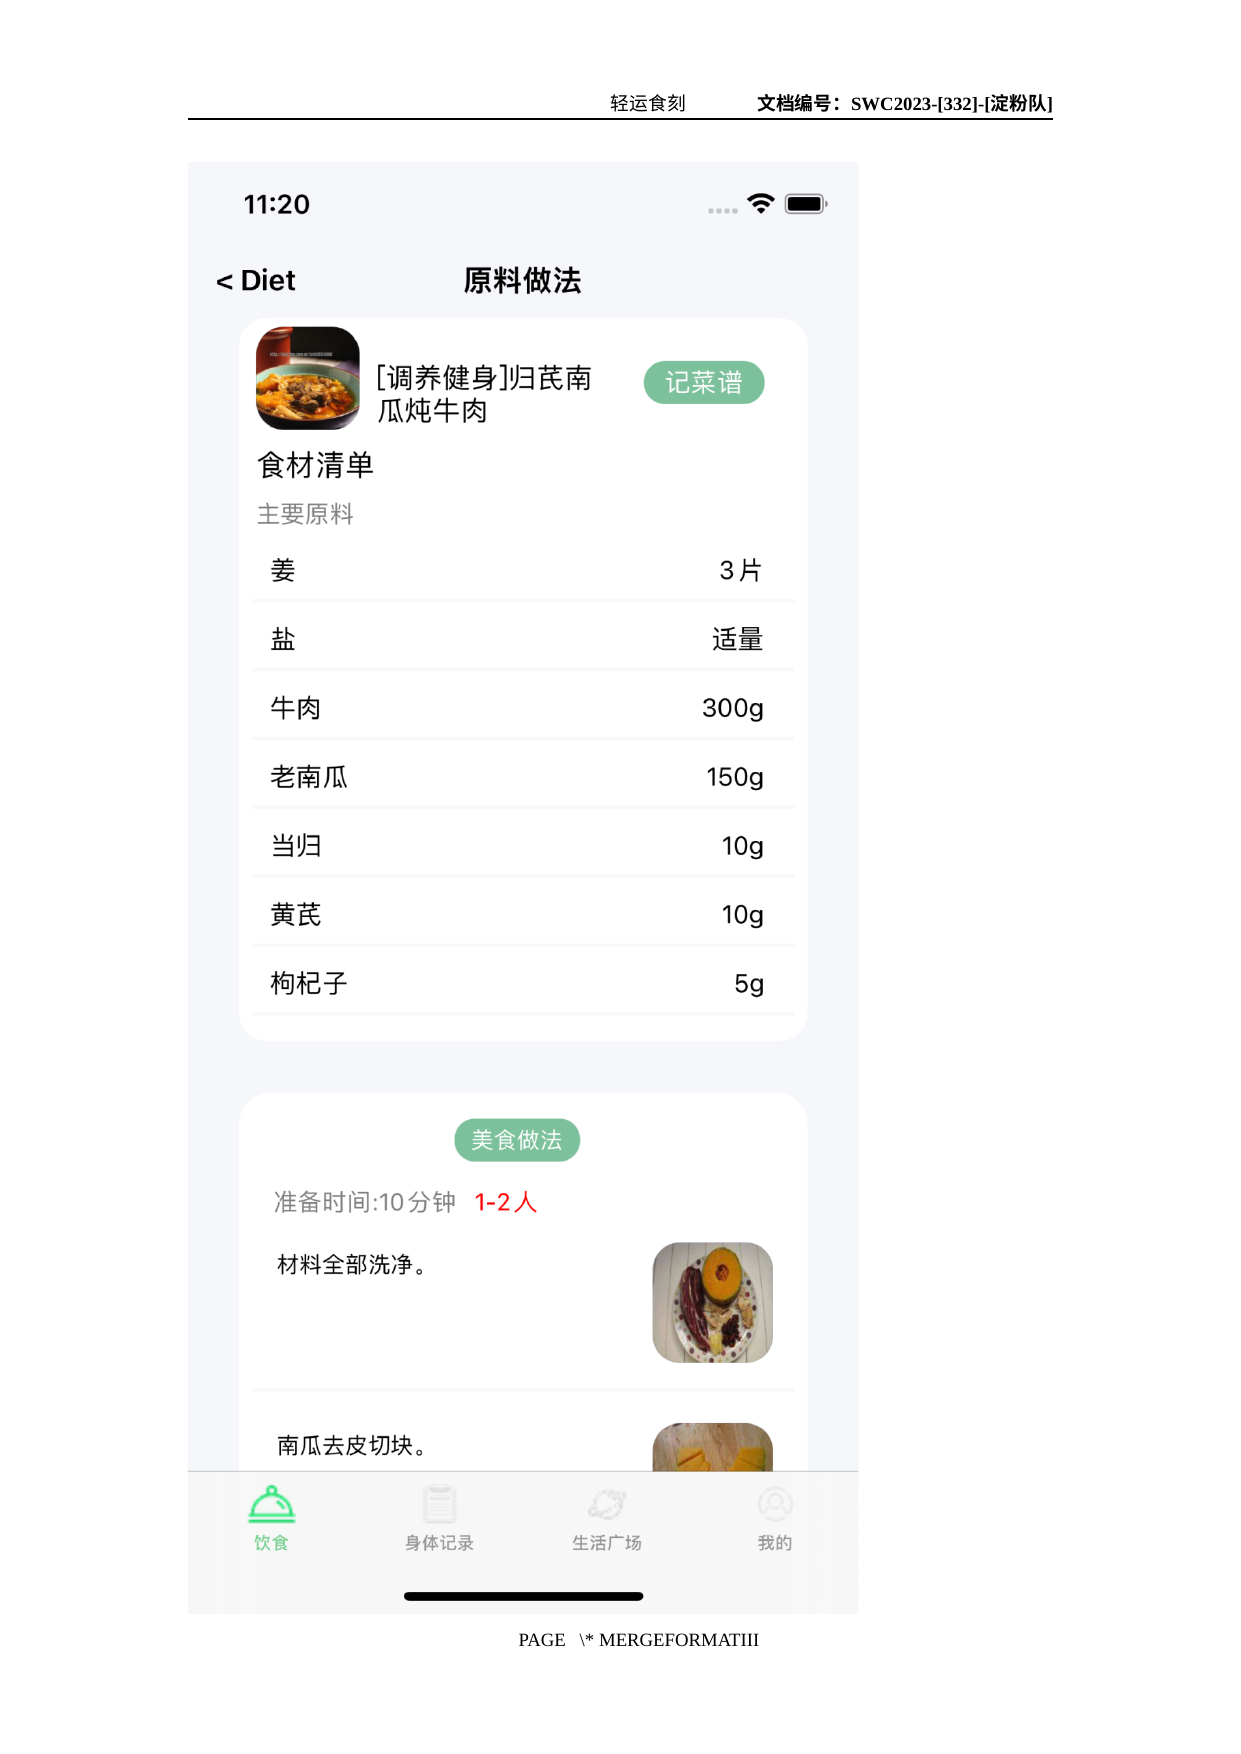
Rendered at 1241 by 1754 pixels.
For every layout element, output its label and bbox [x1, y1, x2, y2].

picture [187, 162, 859, 1614]
